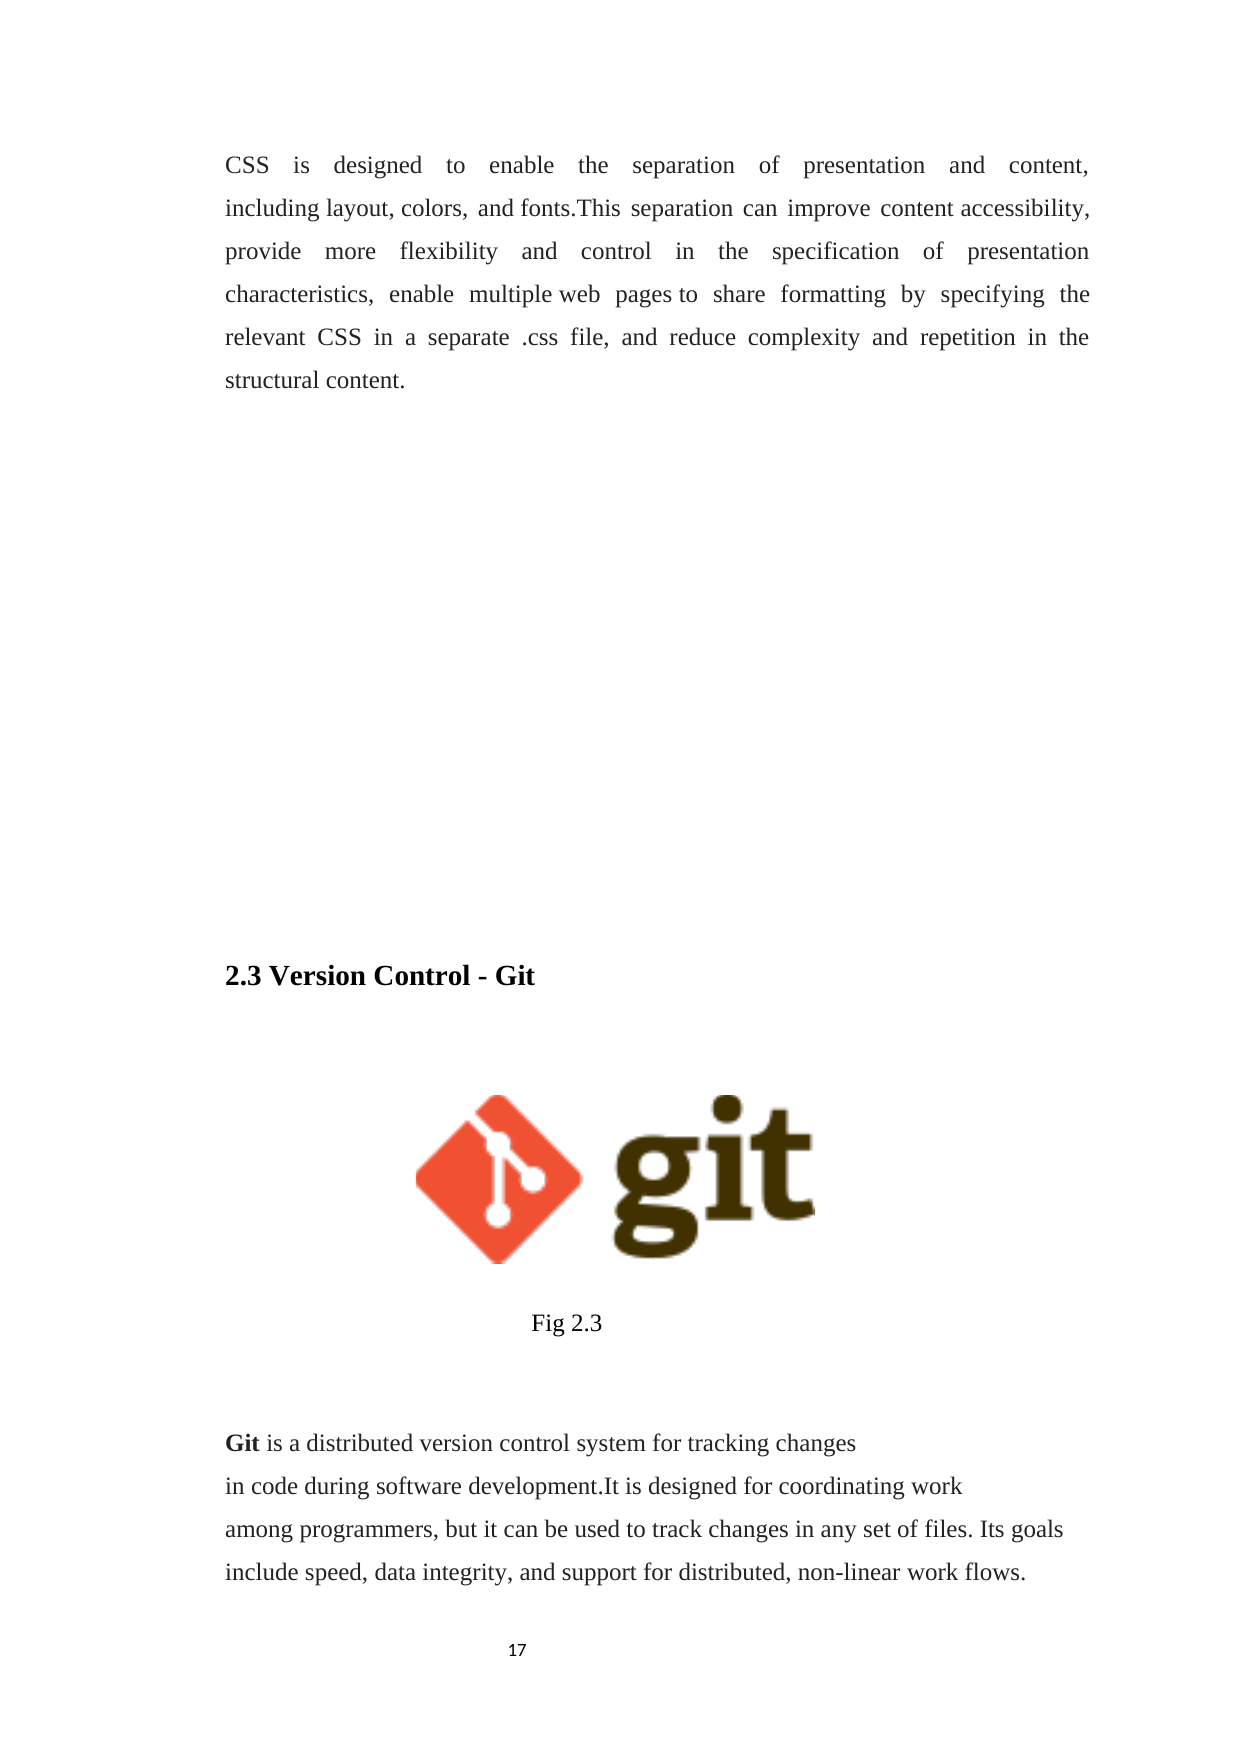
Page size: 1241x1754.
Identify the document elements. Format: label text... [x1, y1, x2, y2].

text Git is a distributed version control system for tracking changes in code during software development.It is designed for coordinating work among programmers, but it can be used to track changes in any set of files. Its goals include speed, data integrity, and support for distributed, non-linear work flows. [225, 1428, 1090, 1586]
list 2.3 Version Control - Git [225, 958, 1090, 991]
text CSS is designed to enable the separation of presentation and content, including layout, colors, and fonts.This separation can improve content accessibility, provide more flexibility and control in the specification of presentation characteristics, enable multiple web pages to share formatting by specifying the relevant CSS in a separate .css file, and reduce complexity and repetition in the structural content. [225, 265, 1090, 323]
text CSS is designed to enable the separation of presentation and content, including layout, colors, and fonts.This separation can improve content accessibility, provide more flexibility and control in the specification of presentation characteristics, enable multiple web pages to share formatting by specifying the relevant CSS in a separate .css file, and reduce complexity and repetition in the structural content. [225, 351, 1090, 394]
text CSS is designed to enable the separation of presentation and content, including layout, colors, and fonts.This separation can improve content accessibility, provide more flexibility and control in the specification of presentation characteristics, enable multiple web pages to share formatting by specifying the relevant CSS in a separate .css file, and reduce complexity and repetition in the structural content. [225, 179, 1090, 236]
picture [415, 1095, 816, 1264]
